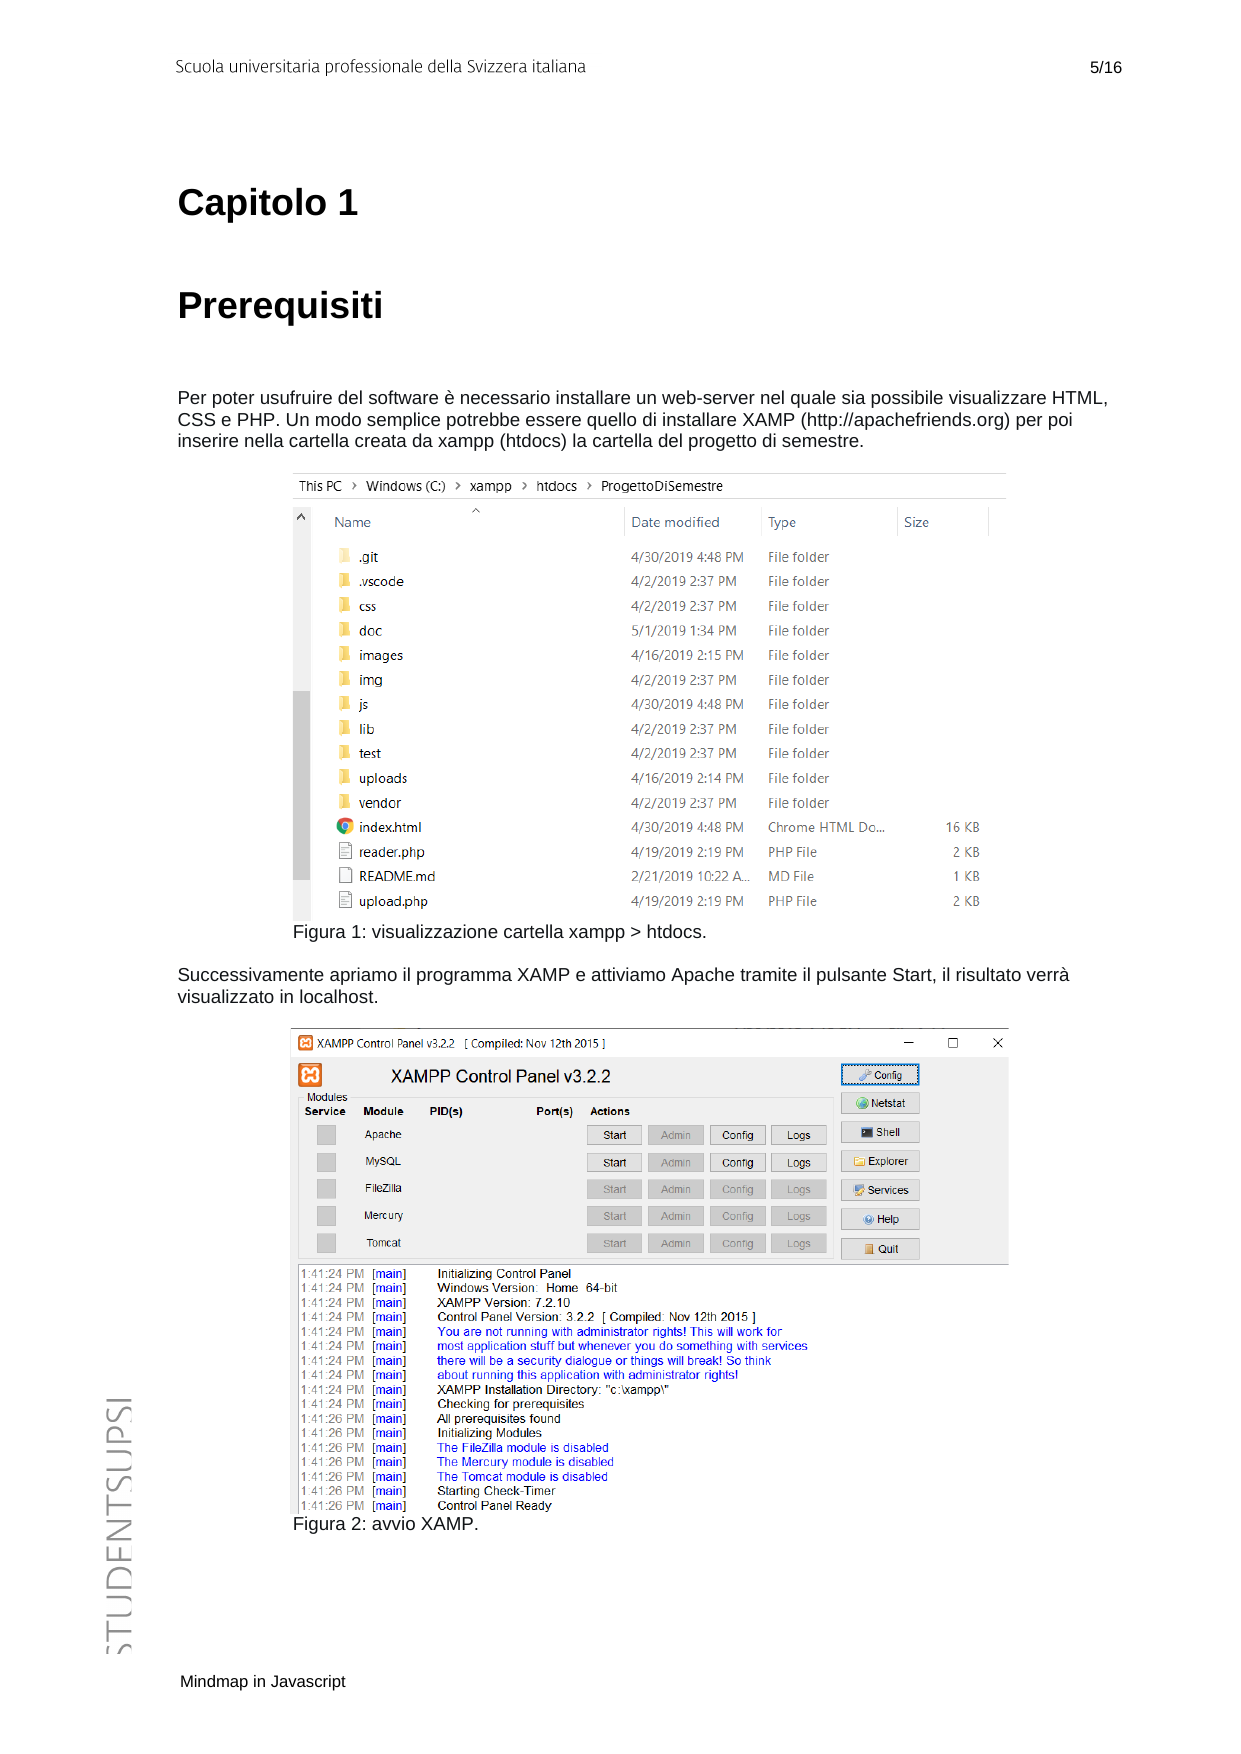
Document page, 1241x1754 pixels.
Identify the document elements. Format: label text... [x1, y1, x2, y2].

text Successivamente apriamo il programma XAMP e attiviamo Apache tramite il pulsante Start, il risultato verrà visualizzato in localhost. [177, 964, 1122, 1007]
text Figura 1: visualizzazione cartella xampp > htdocs. [177, 921, 1122, 943]
picture [292, 473, 1007, 921]
picture [290, 1028, 1009, 1514]
text Capitolo 1 [177, 180, 1122, 223]
picture [106, 1399, 132, 1654]
picture [168, 53, 602, 80]
text Figura 2: avvio XAMP. [177, 1513, 1122, 1535]
text Per poter usufruire del software è necessario installare un web-server nel quale sia possibile visualizzare HTML, CSS e PHP. Un modo semplice potrebbe essere quello di installare XAMP (http://apachefriends.org) per poi inserire nella cartella creata da xampp (htdocs) la cartella del progetto di semestre. [177, 387, 1122, 451]
text Prerequisiti [177, 283, 1122, 327]
